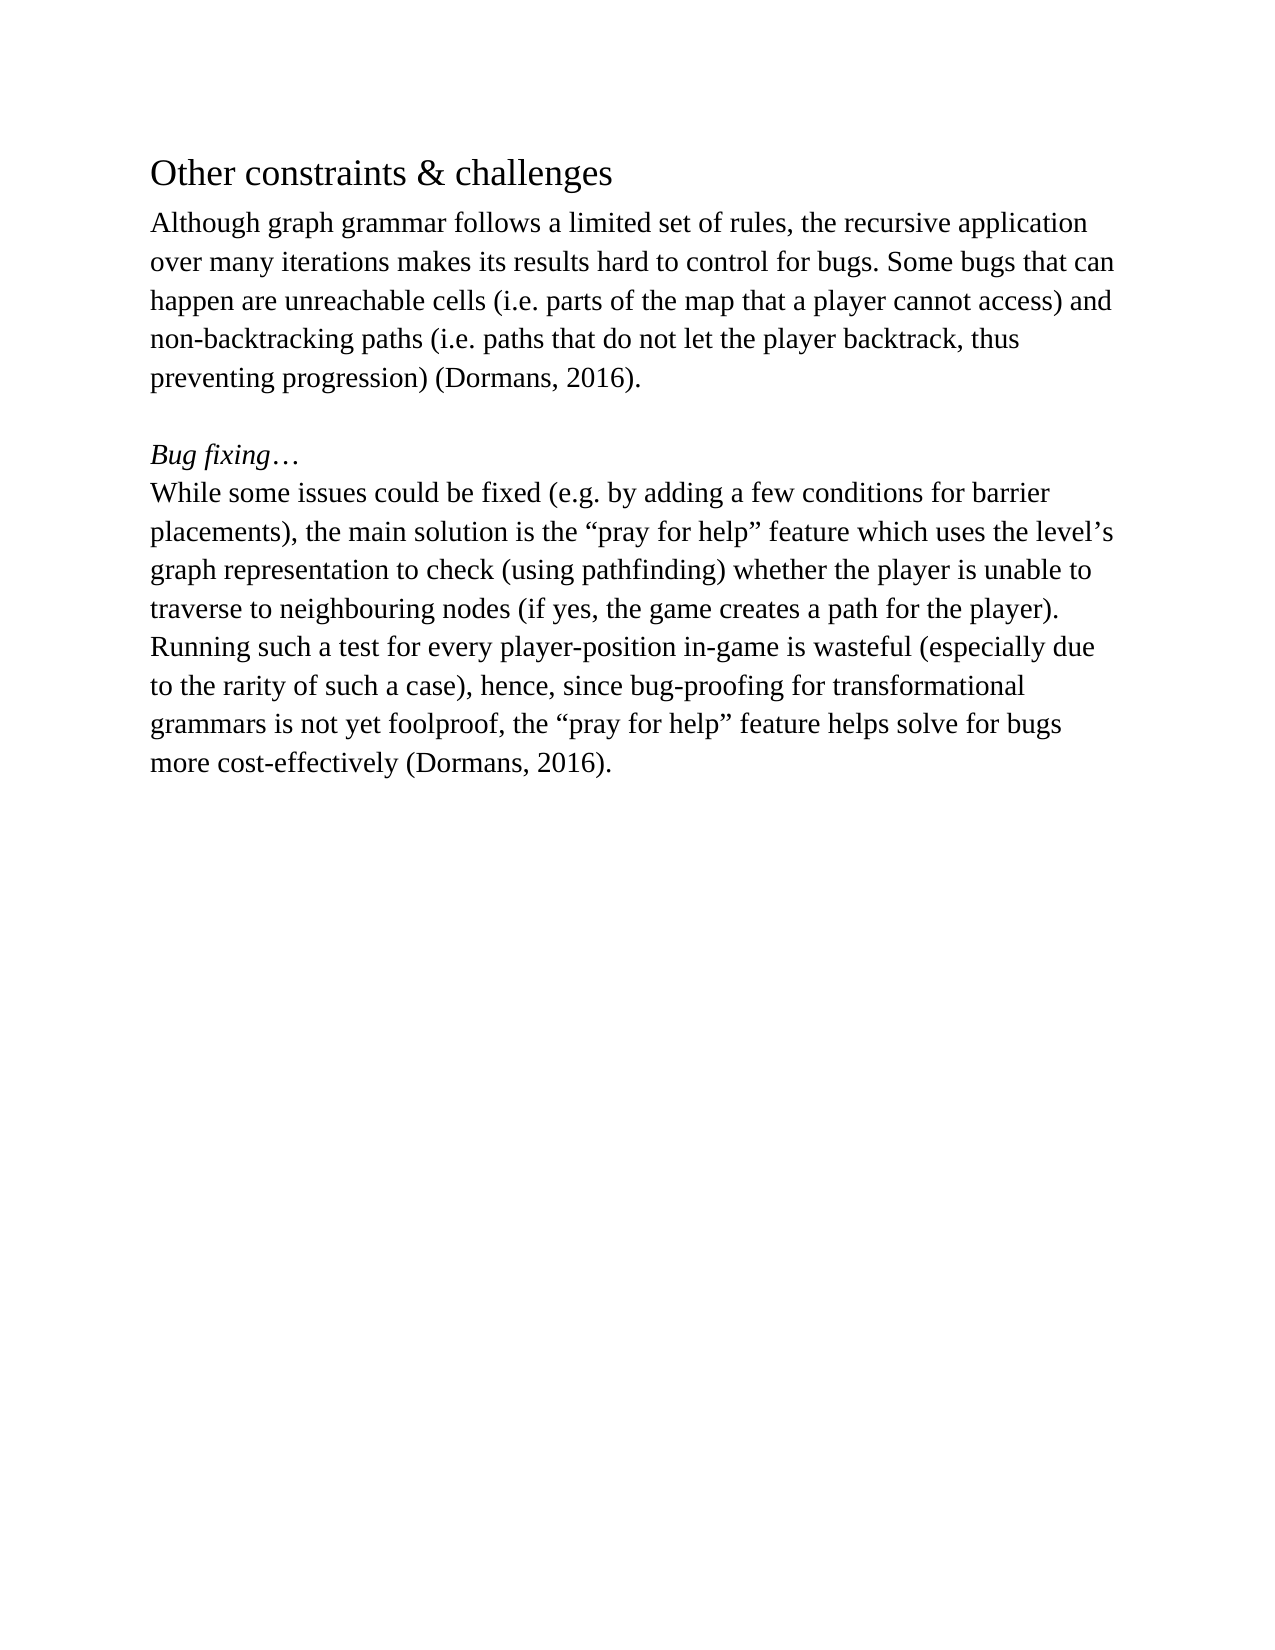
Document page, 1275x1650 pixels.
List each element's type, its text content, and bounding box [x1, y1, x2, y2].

text Although graph grammar follows a limited set of rules, the recursive application over many iterations makes its results hard to control for bugs. Some bugs that can happen are unreachable cells (i.e. parts of the map that a player cannot access) and non-backtracking paths (i.e. paths that do not let the player backtrack, thus preventing progression) (Dormans, 2016). [150, 206, 1125, 393]
text Bug fixing… [150, 437, 1125, 470]
subtitle Other constraints & challenges [150, 150, 1125, 193]
text While some issues could be fixed (e.g. by adding a few conditions for barrier placements), the main solution is the “pray for help” feature which uses the level’s graph representation to check (using pathfinding) whether the player is unable to traverse to neighbouring nodes (if yes, the game creates a path for the player). Running such a test for every player-position in-game is wasteful (especially due to the rarity of such a case), hence, since bug-proofing for transformational grammars is not yet foolproof, the “pray for help” feature helps solve for bugs more cost-effectively (Dormans, 2016). [150, 475, 1125, 779]
